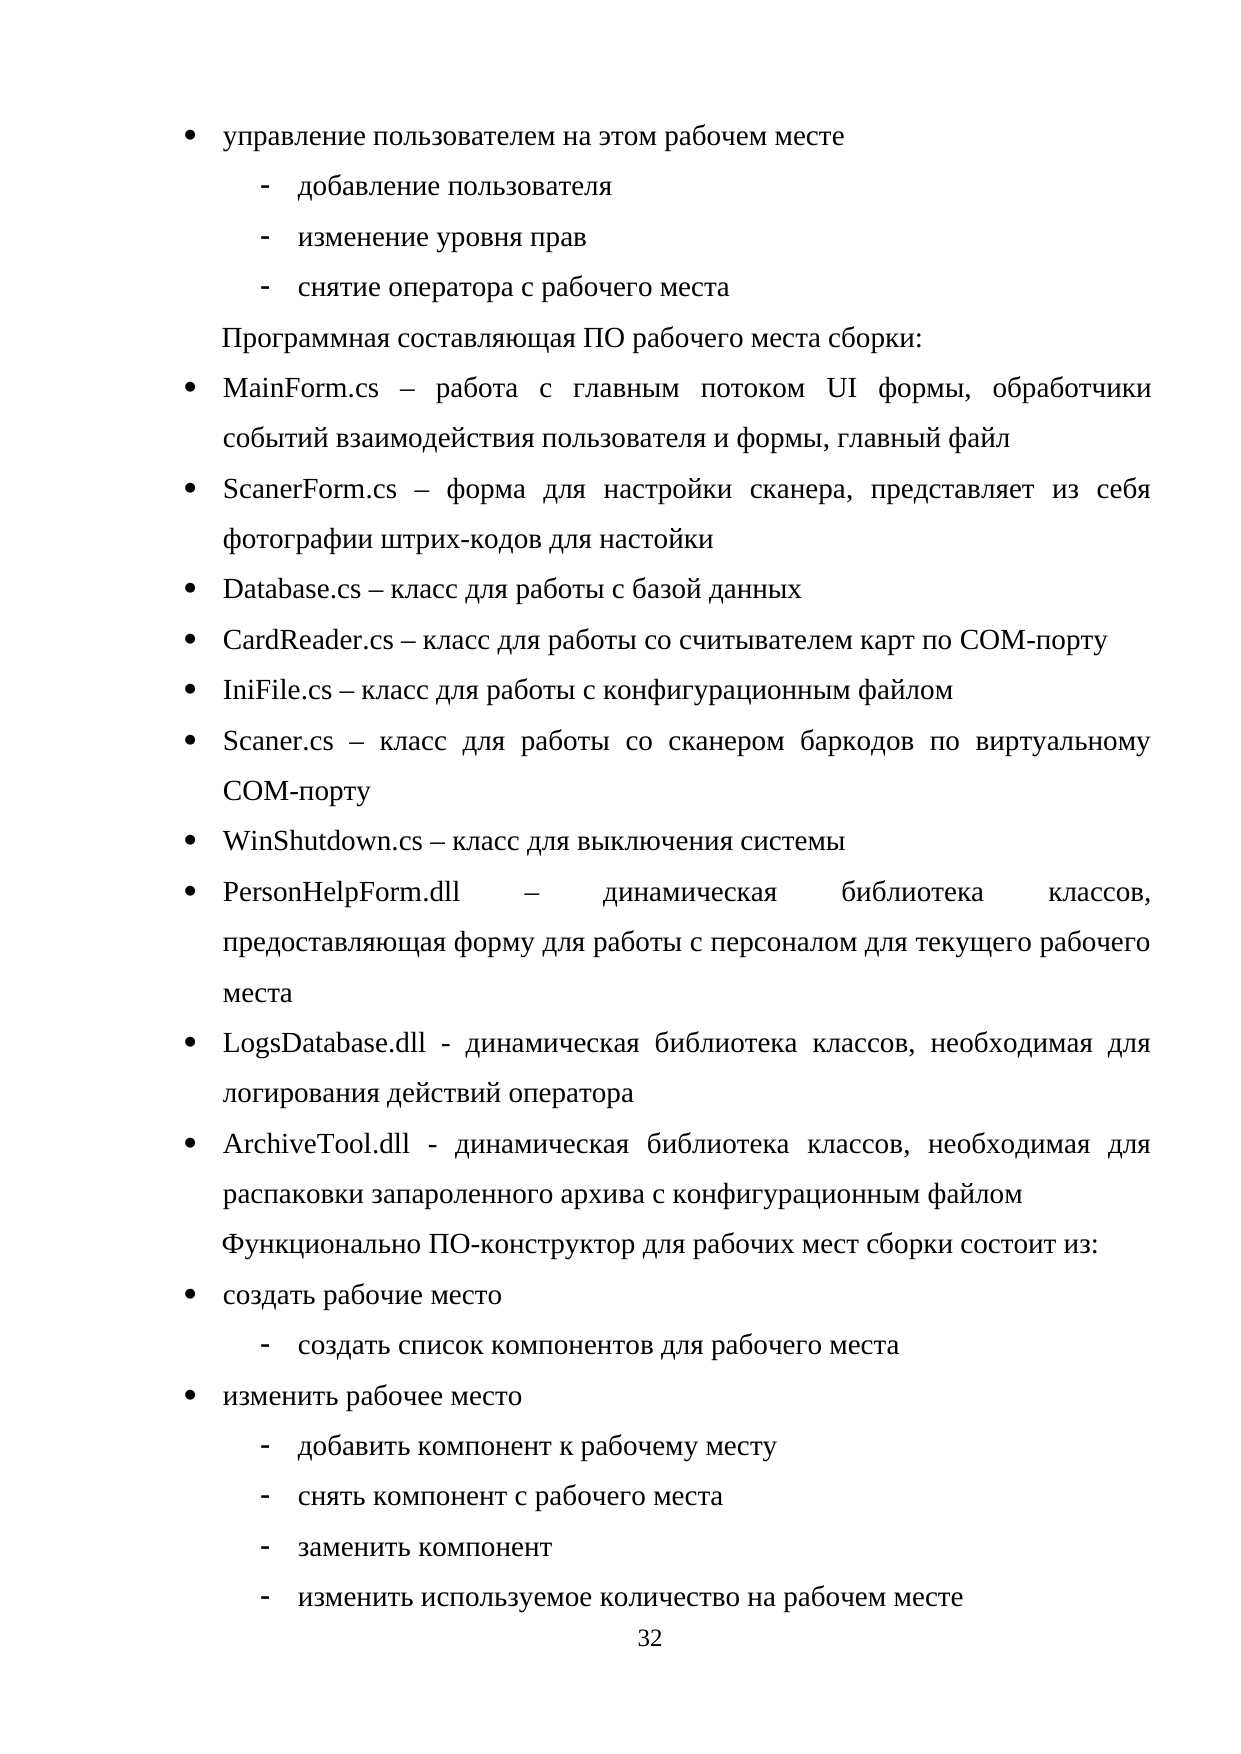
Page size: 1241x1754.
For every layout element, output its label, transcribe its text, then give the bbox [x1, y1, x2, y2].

list снятие оператора с рабочего места [260, 269, 1152, 303]
list MainForm.cs – работа с главным потоком UI формы, обработчики событий взаимодействия пользователя и формы, главный файл [185, 370, 1152, 454]
list снять компонент с рабочего места [260, 1478, 1152, 1512]
list управление пользователем на этом рабочем месте [185, 118, 1152, 152]
text Программная составляющая ПО рабочего места сборки: [221, 320, 1152, 353]
list PersonHelpForm.dll – динамическая библиотека классов, предоставляющая форму для работы с персоналом для текущего рабочего места [185, 874, 1152, 1008]
list Scaner.cs – класс для работы со сканером баркодов по виртуальному COM-порту [185, 723, 1152, 807]
list ScanerForm.cs – форма для настройки сканера, представляет из себя фотографии штрих-кодов для настойки [185, 471, 1152, 555]
list создать рабочие место [185, 1277, 1152, 1310]
list Database.cs – класс для работы с базой данных [185, 572, 1152, 605]
list изменить используемое количество на рабочем месте [260, 1579, 1152, 1613]
list заменить компонент [260, 1529, 1152, 1562]
list CardReader.cs – класс для работы со считывателем карт по COM-порту [185, 622, 1152, 656]
list изменение уровня прав [260, 219, 1152, 253]
list добавление пользователя [260, 168, 1152, 202]
text Функционально ПО-конструктор для рабочих мест сборки состоит из: [148, 1226, 1152, 1260]
list создать список компонентов для рабочего места [260, 1327, 1152, 1361]
list IniFile.cs – класс для работы с конфигурационным файлом [185, 672, 1152, 706]
list добавить компонент к рабочему месту [260, 1428, 1152, 1462]
list LogsDatabase.dll - динамическая библиотека классов, необходимая для логирования действий оператора [185, 1025, 1152, 1109]
list изменить рабочее место [185, 1378, 1152, 1411]
list ArchiveTool.dll - динамическая библиотека классов, необходимая для распаковки запароленного архива с конфигурационным файлом [185, 1126, 1152, 1210]
list WinShutdown.cs – класс для выключения системы [185, 823, 1152, 857]
